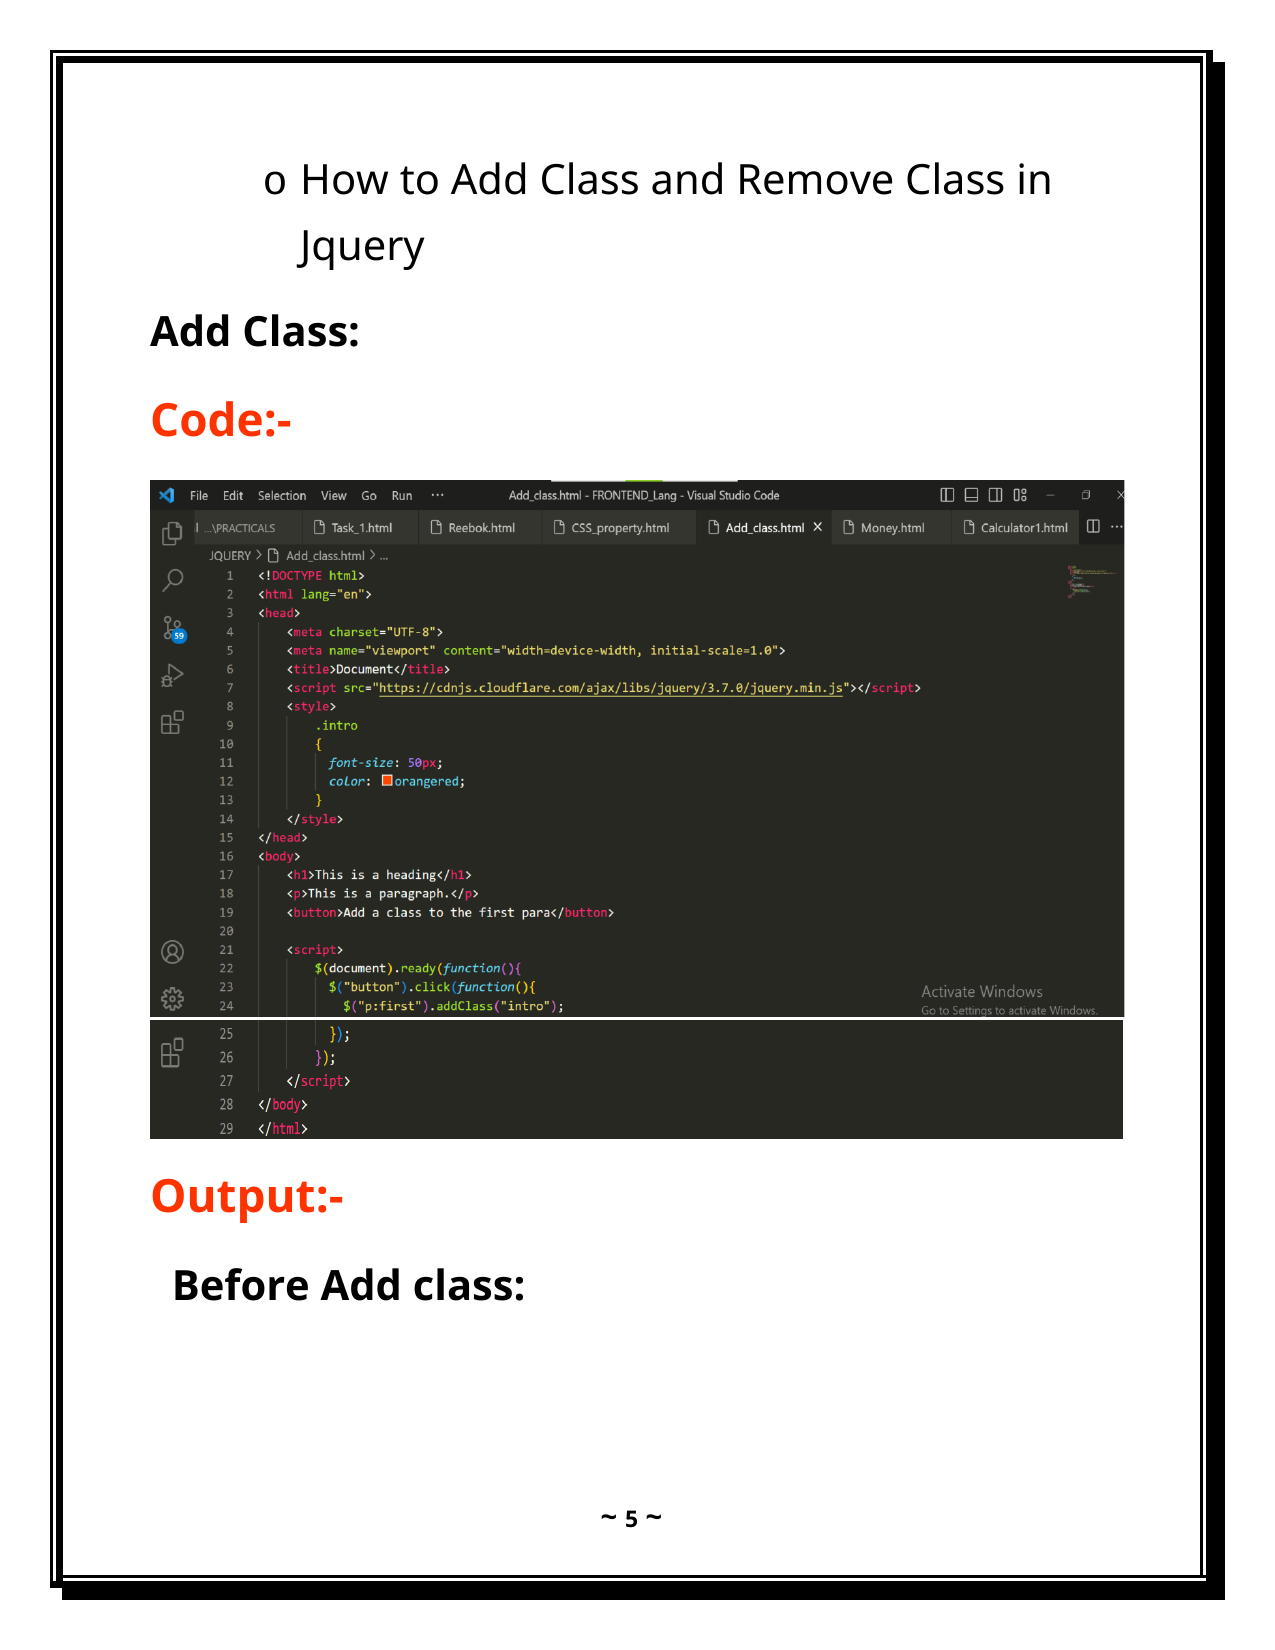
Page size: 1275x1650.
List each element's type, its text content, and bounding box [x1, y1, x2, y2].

list How to Add Class and Remove Class in Jquery [262, 150, 1112, 272]
text Before Add class: [150, 1256, 1112, 1313]
text Code:- [150, 388, 1112, 450]
picture [150, 1020, 1123, 1139]
text Output:- [150, 1163, 1112, 1226]
text Add Class: [150, 302, 1112, 358]
picture [150, 480, 1125, 1017]
